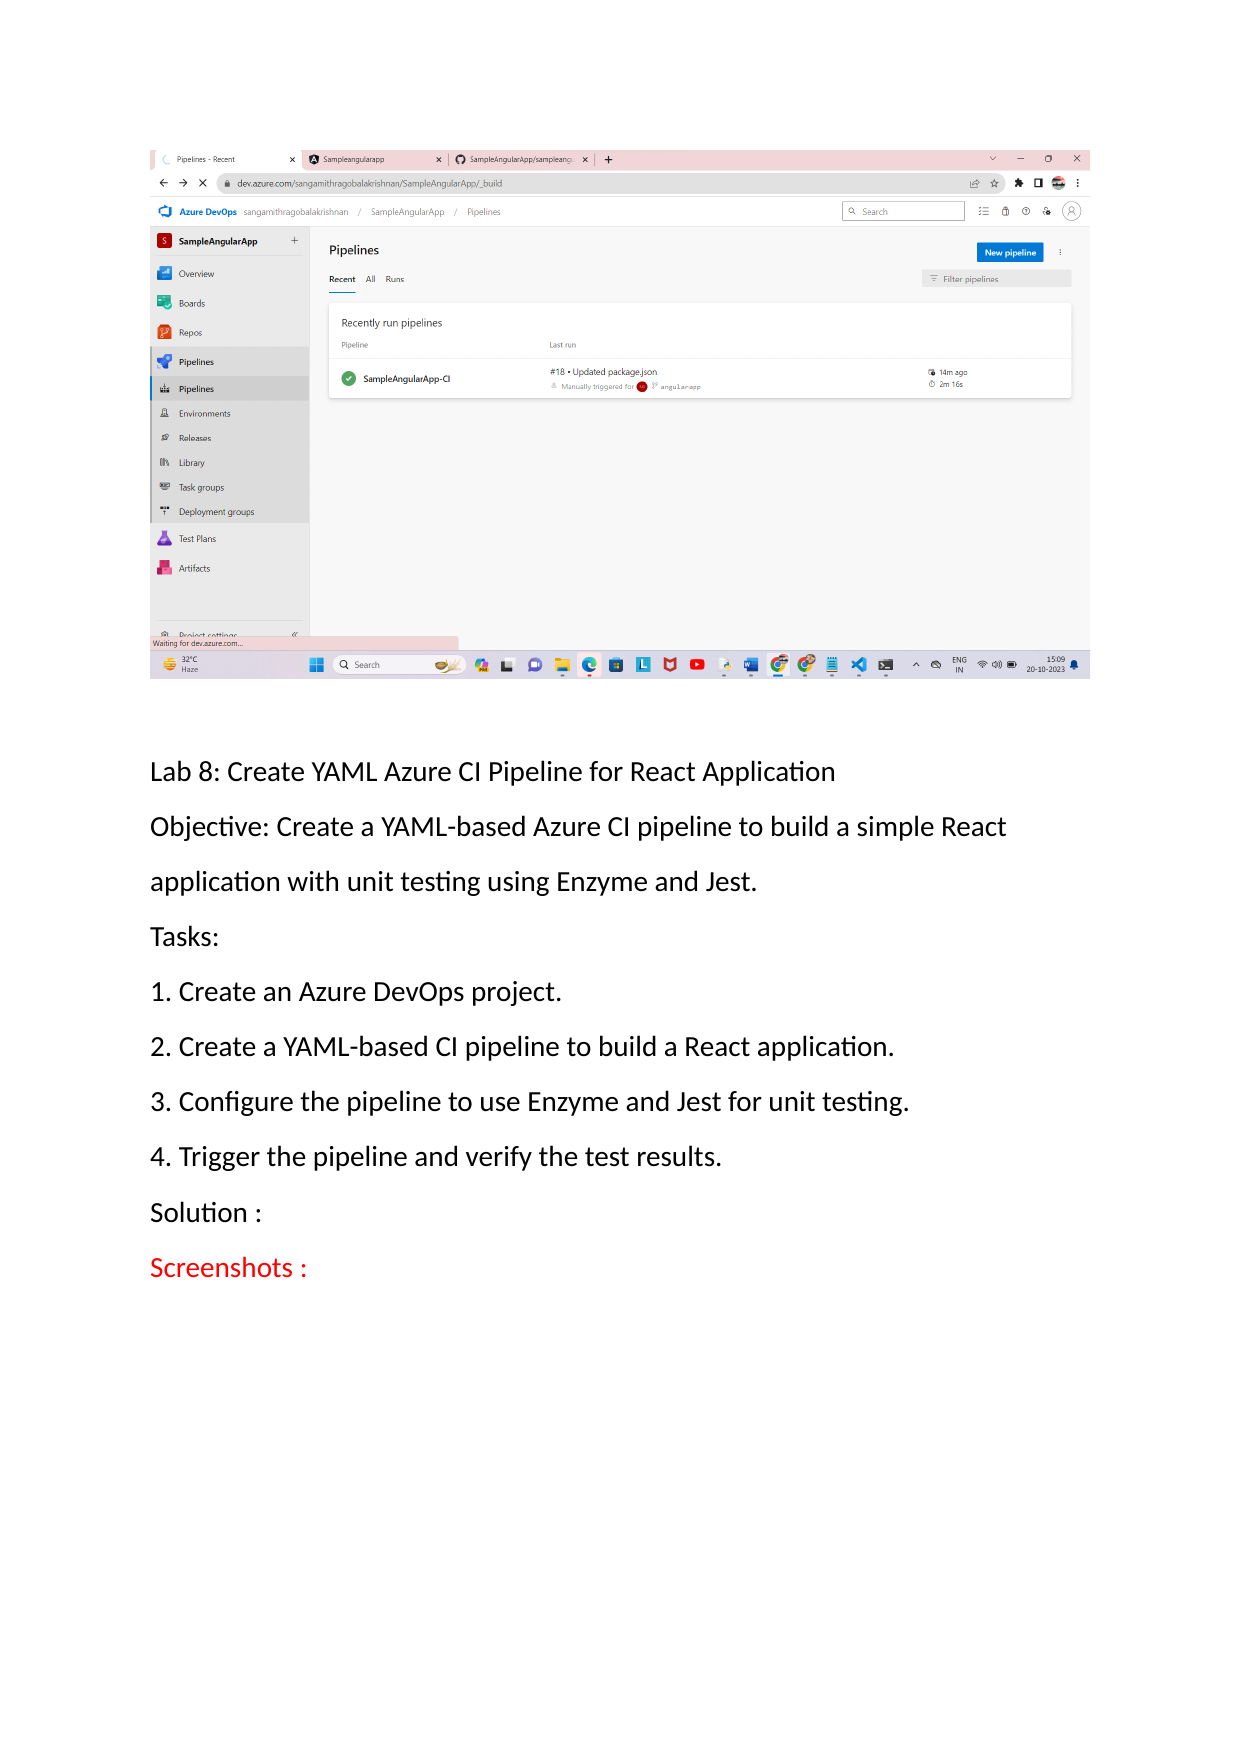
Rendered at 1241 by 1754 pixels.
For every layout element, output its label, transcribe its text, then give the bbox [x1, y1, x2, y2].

text 3. Configure the pipeline to use Enzyme and Jest for unit testing. [150, 1083, 1090, 1119]
text application with unit testing using Enzyme and Jest. [150, 863, 1090, 899]
text 4. Trigger the pipeline and verify the test results. [150, 1138, 1090, 1174]
text 2. Create a YAML-based CI pipeline to build a React application. [150, 1028, 1090, 1064]
text Tasks: [150, 918, 1090, 954]
text Screenshots : [150, 1249, 1090, 1284]
text 1. Create an Azure DevOps project. [150, 973, 1090, 1009]
picture [150, 150, 1091, 679]
text Objective: Create a YAML-based Azure CI pipeline to build a simple React [150, 808, 1090, 843]
text Lab 8: Create YAML Azure CI Pipeline for React Application [150, 753, 1090, 788]
text Solution : [150, 1194, 1090, 1229]
